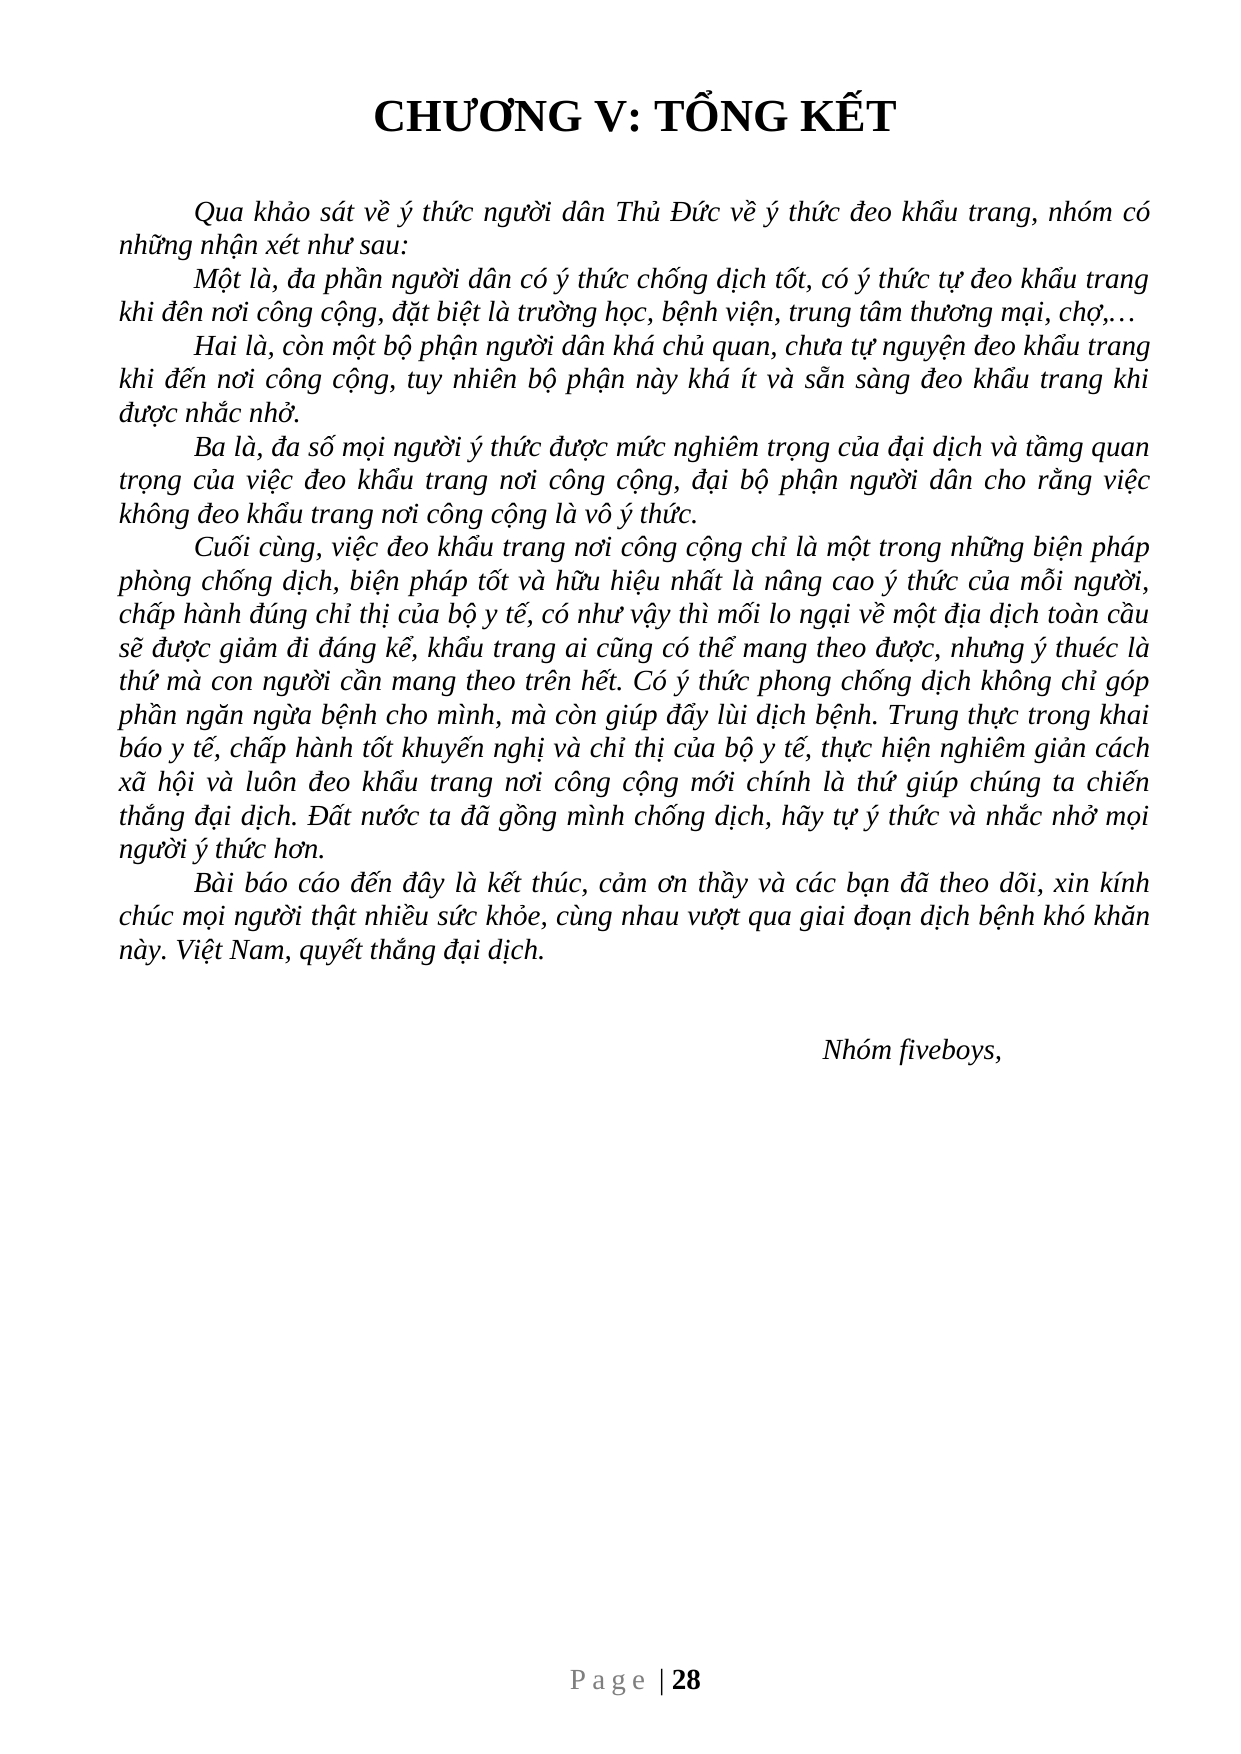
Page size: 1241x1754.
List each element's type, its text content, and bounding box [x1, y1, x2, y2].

text Bài báo cáo đến đây là kết thúc, cảm ơn thầy và các bạn đã theo dõi, xin kính chúc mọi người thật nhiều sức khỏe, cùng nhau vượt qua giai đoạn dịch bệnh khó khăn này. Việt Nam, quyết thắng đại dịch. [118, 865, 1152, 965]
text Nhóm fiveboys, [118, 1032, 1152, 1066]
text Một là, đa phần người dân có ý thức chống dịch tốt, có ý thức tự đeo khẩu trang khi đên nơi công cộng, đặt biệt là trường học, bệnh viện, trung tâm thương mại, chợ,… [118, 261, 1152, 328]
text Qua khảo sát về ý thức người dân Thủ Đức về ý thức đeo khẩu trang, nhóm có những nhận xét như sau: [118, 194, 1152, 261]
text Cuối cùng, việc đeo khẩu trang nơi công cộng chỉ là một trong những biện pháp phòng chống dịch, biện pháp tốt và hữu hiệu nhất là nâng cao ý thức của mỗi người, chấp hành đúng chỉ thị của bộ y tế, có như vậy thì mối lo ngại về một địa dịch toàn cầu sẽ được giảm đi đáng kể, khẩu trang ai cũng có thể mang theo được, nhưng ý thuéc là thứ mà con người cần mang theo trên hết. Có ý thức phong chống dịch không chỉ góp phần ngăn ngừa bệnh cho mình, mà còn giúp đẩy lùi dịch bệnh. Trung thực trong khai báo y tế, chấp hành tốt khuyến nghị và chỉ thị của bộ y tế, thực hiện nghiêm giản cách xã hội và luôn đeo khẩu trang nơi công cộng mới chính là thứ giúp chúng ta chiến thắng đại dịch. Đất nước ta đã gồng mình chống dịch, hãy tự ý thức và nhắc nhở mọi người ý thức hơn. [118, 529, 1152, 865]
text CHƯƠNG V: TỔNG KẾT [118, 88, 1152, 141]
text Ba là, đa số mọi người ý thức được mức nghiêm trọng của đại dịch và tầmg quan trọng của việc đeo khẩu trang nơi công cộng, đại bộ phận người dân cho rằng việc không đeo khẩu trang nơi công cộng là vô ý thức. [118, 429, 1152, 529]
text Hai là, còn một bộ phận người dân khá chủ quan, chưa tự nguyện đeo khẩu trang khi đến nơi công cộng, tuy nhiên bộ phận này khá ít và sẵn sàng đeo khẩu trang khi được nhắc nhở. [118, 328, 1152, 429]
